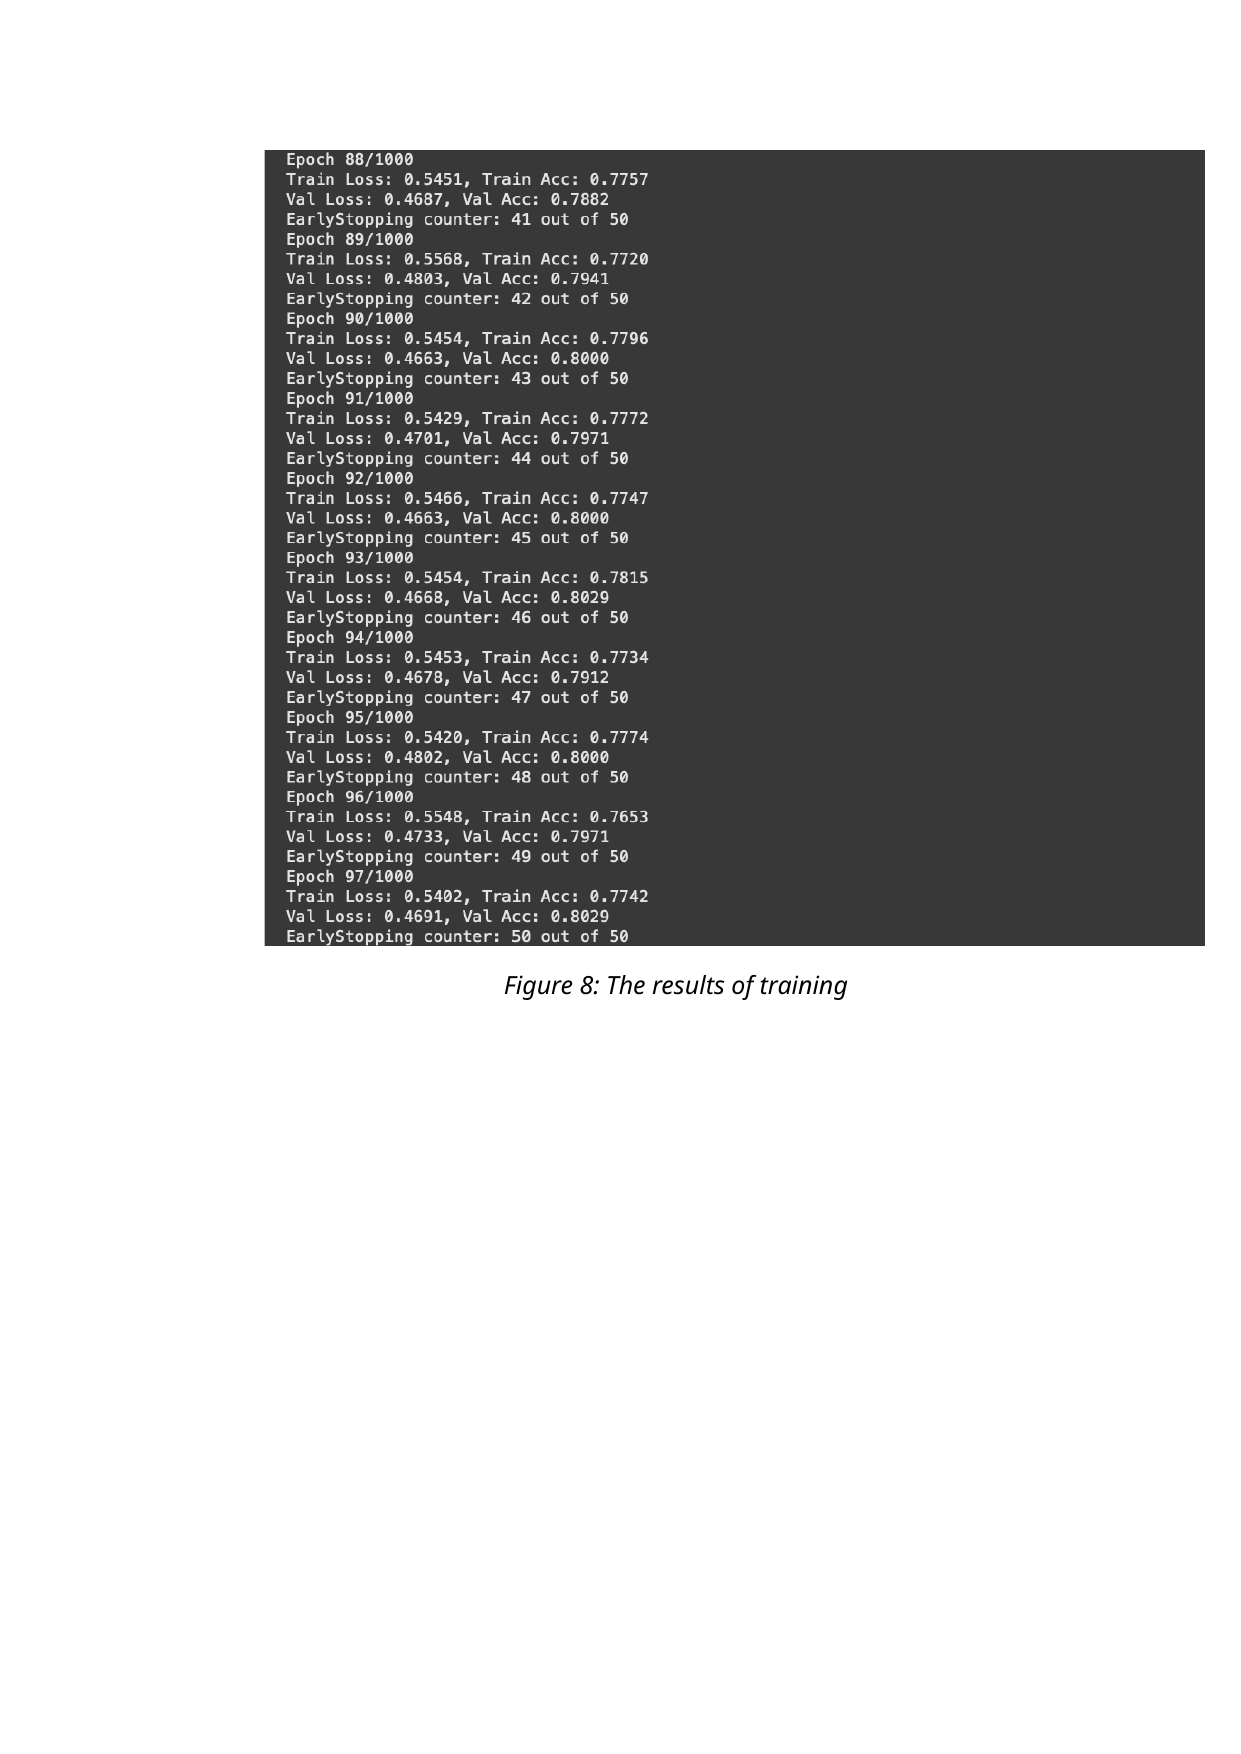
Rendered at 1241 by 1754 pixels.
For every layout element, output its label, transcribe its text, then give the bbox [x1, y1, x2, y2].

text Figure 8: The results of training [264, 967, 1090, 1001]
picture [264, 150, 1205, 946]
